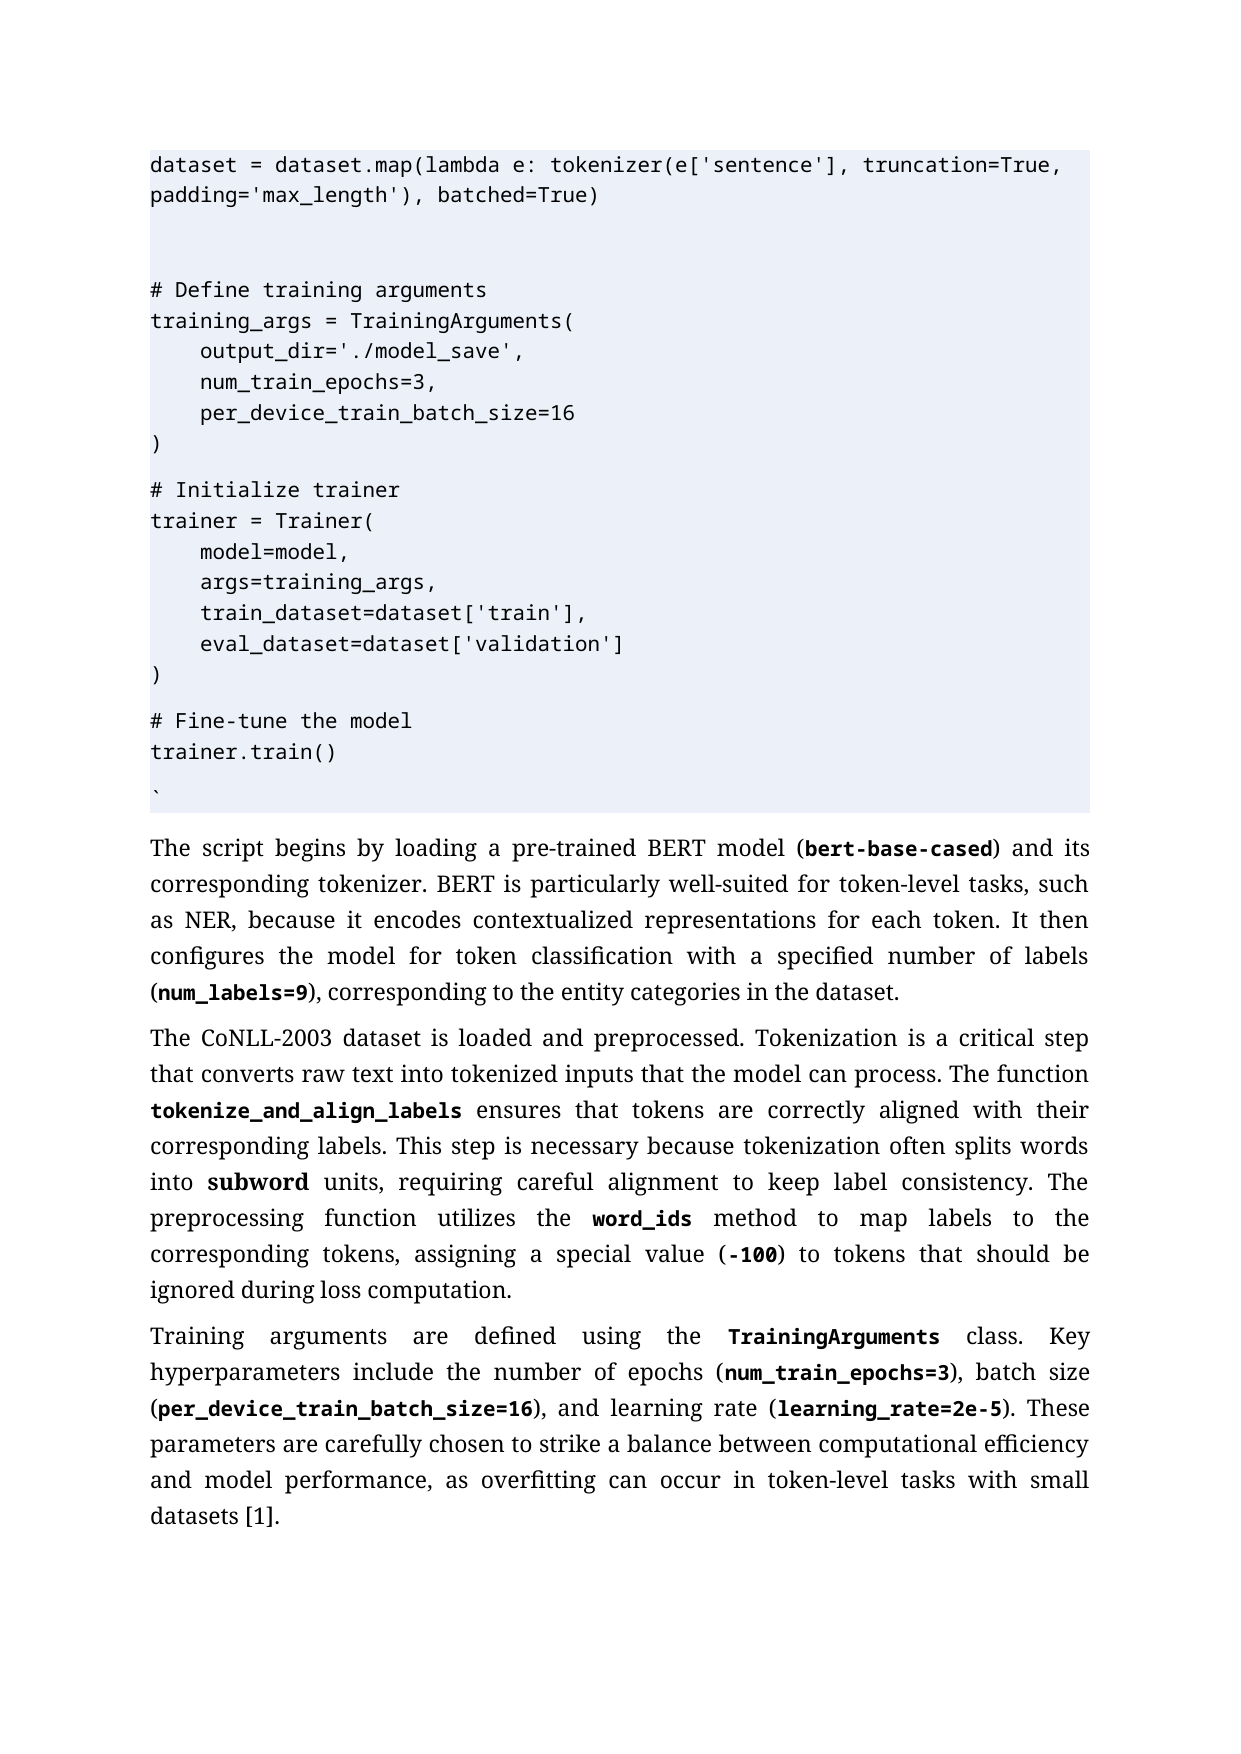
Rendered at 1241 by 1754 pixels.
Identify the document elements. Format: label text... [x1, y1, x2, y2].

text # Initialize trainer trainer = Trainer( model=model, args=training_args, train_dataset=dataset['train'], eval_dataset=dataset['validation'] ) [150, 476, 1090, 688]
text ` [150, 784, 1090, 813]
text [150, 150, 1090, 209]
text The script begins by loading a pre-trained BERT model (bert-base-cased) and its corresponding tokenizer. BERT is particularly well-suited for token-level tasks, such as NER, because it encodes contextualized representations for each token. It then configures the model for token classification with a specified number of labels (num_labels=9), corresponding to the entity categories in the dataset. [150, 832, 1090, 1007]
text Training arguments are defined using the TrainingArguments class. Key hyperparameters include the number of epochs (num_train_epochs=3), batch size (per_device_train_batch_size=16), and learning rate (learning_rate=2e-5). These parameters are carefully chosen to strike a balance between computational efficiency and model performance, as overfitting can occur in token-level tasks with small datasets [1]. [150, 1320, 1090, 1531]
text # Define training arguments training_args = TrainingArguments( output_dir='./model_save', num_train_epochs=3, per_device_train_batch_size=16 ) [150, 275, 1090, 457]
text The CoNLL-2003 dataset is loaded and preprocessed. Tokenization is a critical step that converts raw text into tokenized inputs that the model can process. The function tokenize_and_align_labels ensures that tokens are correctly aligned with their corresponding labels. This step is necessary because tokenization often splits words into subword units, requiring careful alignment to keep label consistency. The preprocessing function utilizes the word_ids method to map labels to the corresponding tokens, assigning a special value (-100) to tokens that should be ignored during loss computation. [150, 1022, 1090, 1305]
text # Fine-tune the model trainer.train() [150, 707, 1090, 766]
